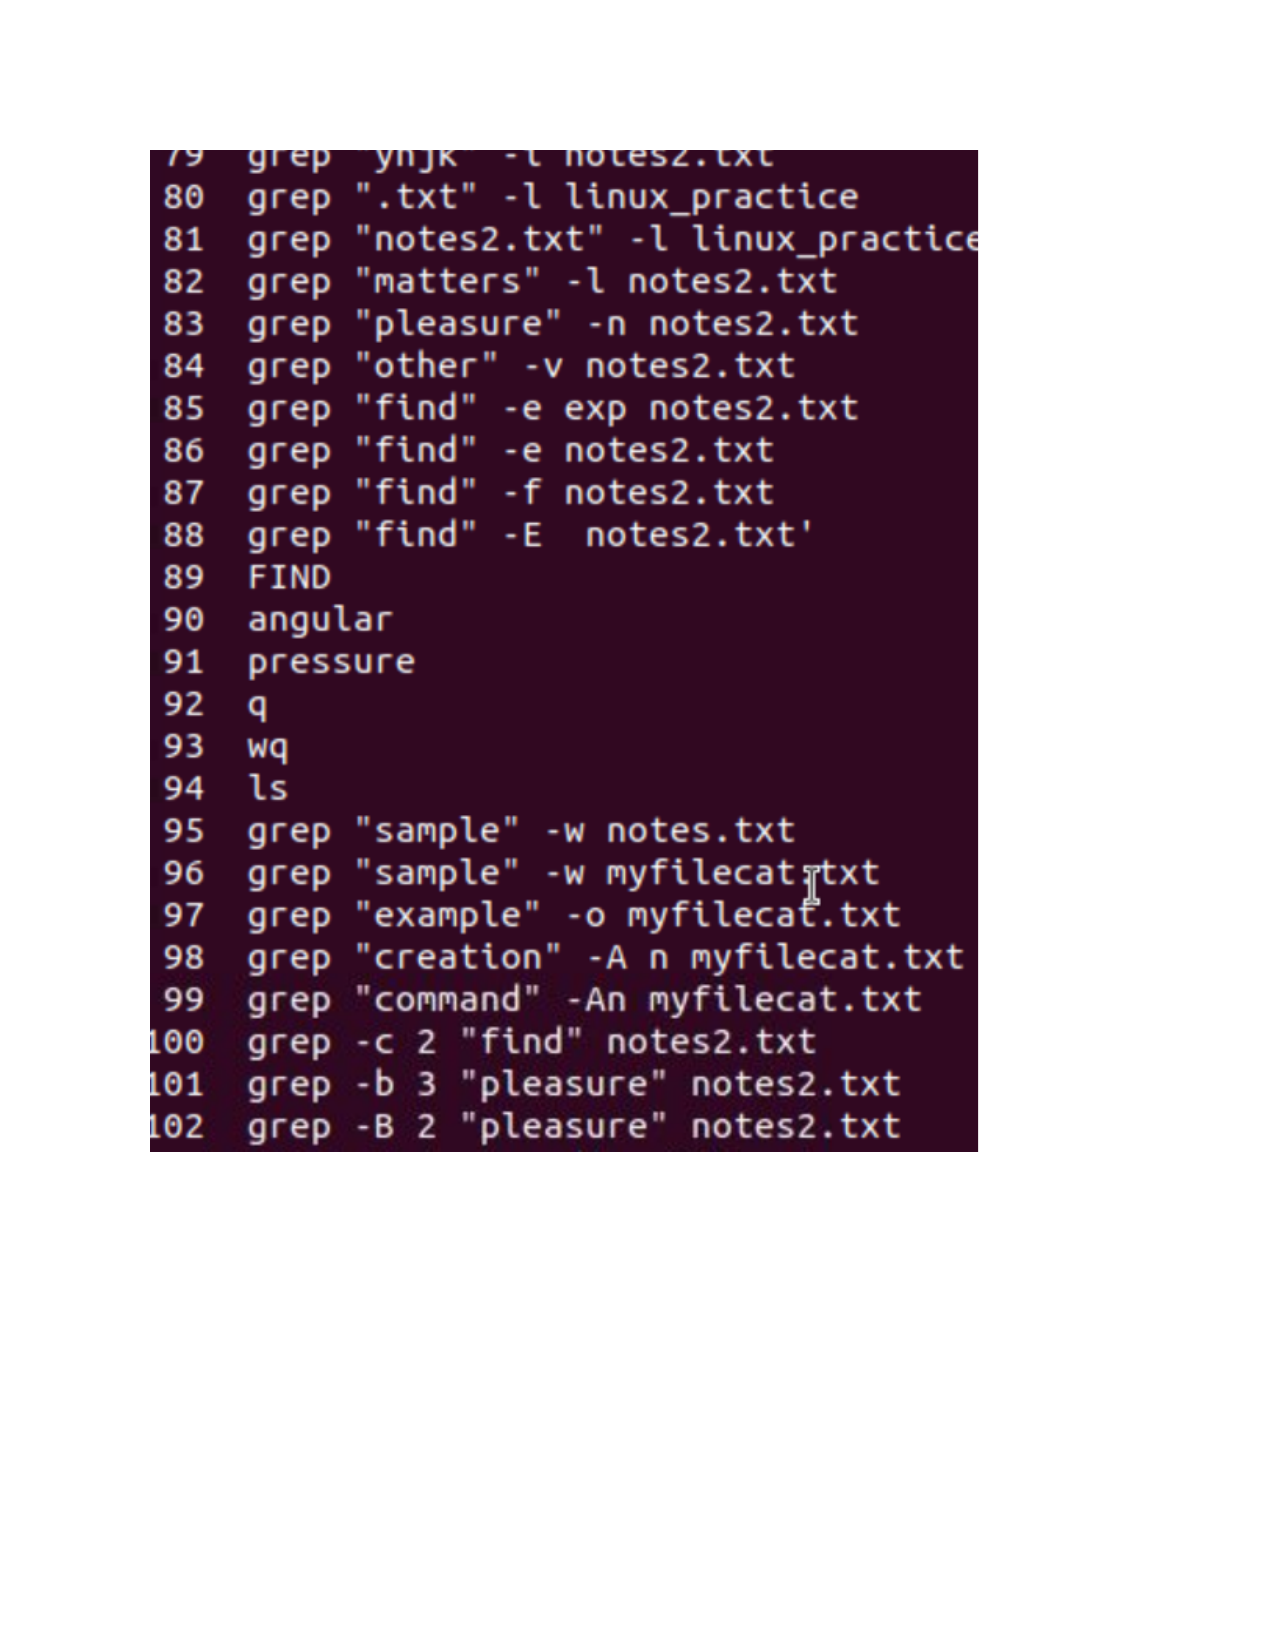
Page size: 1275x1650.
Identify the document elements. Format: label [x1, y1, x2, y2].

picture [150, 150, 979, 1152]
